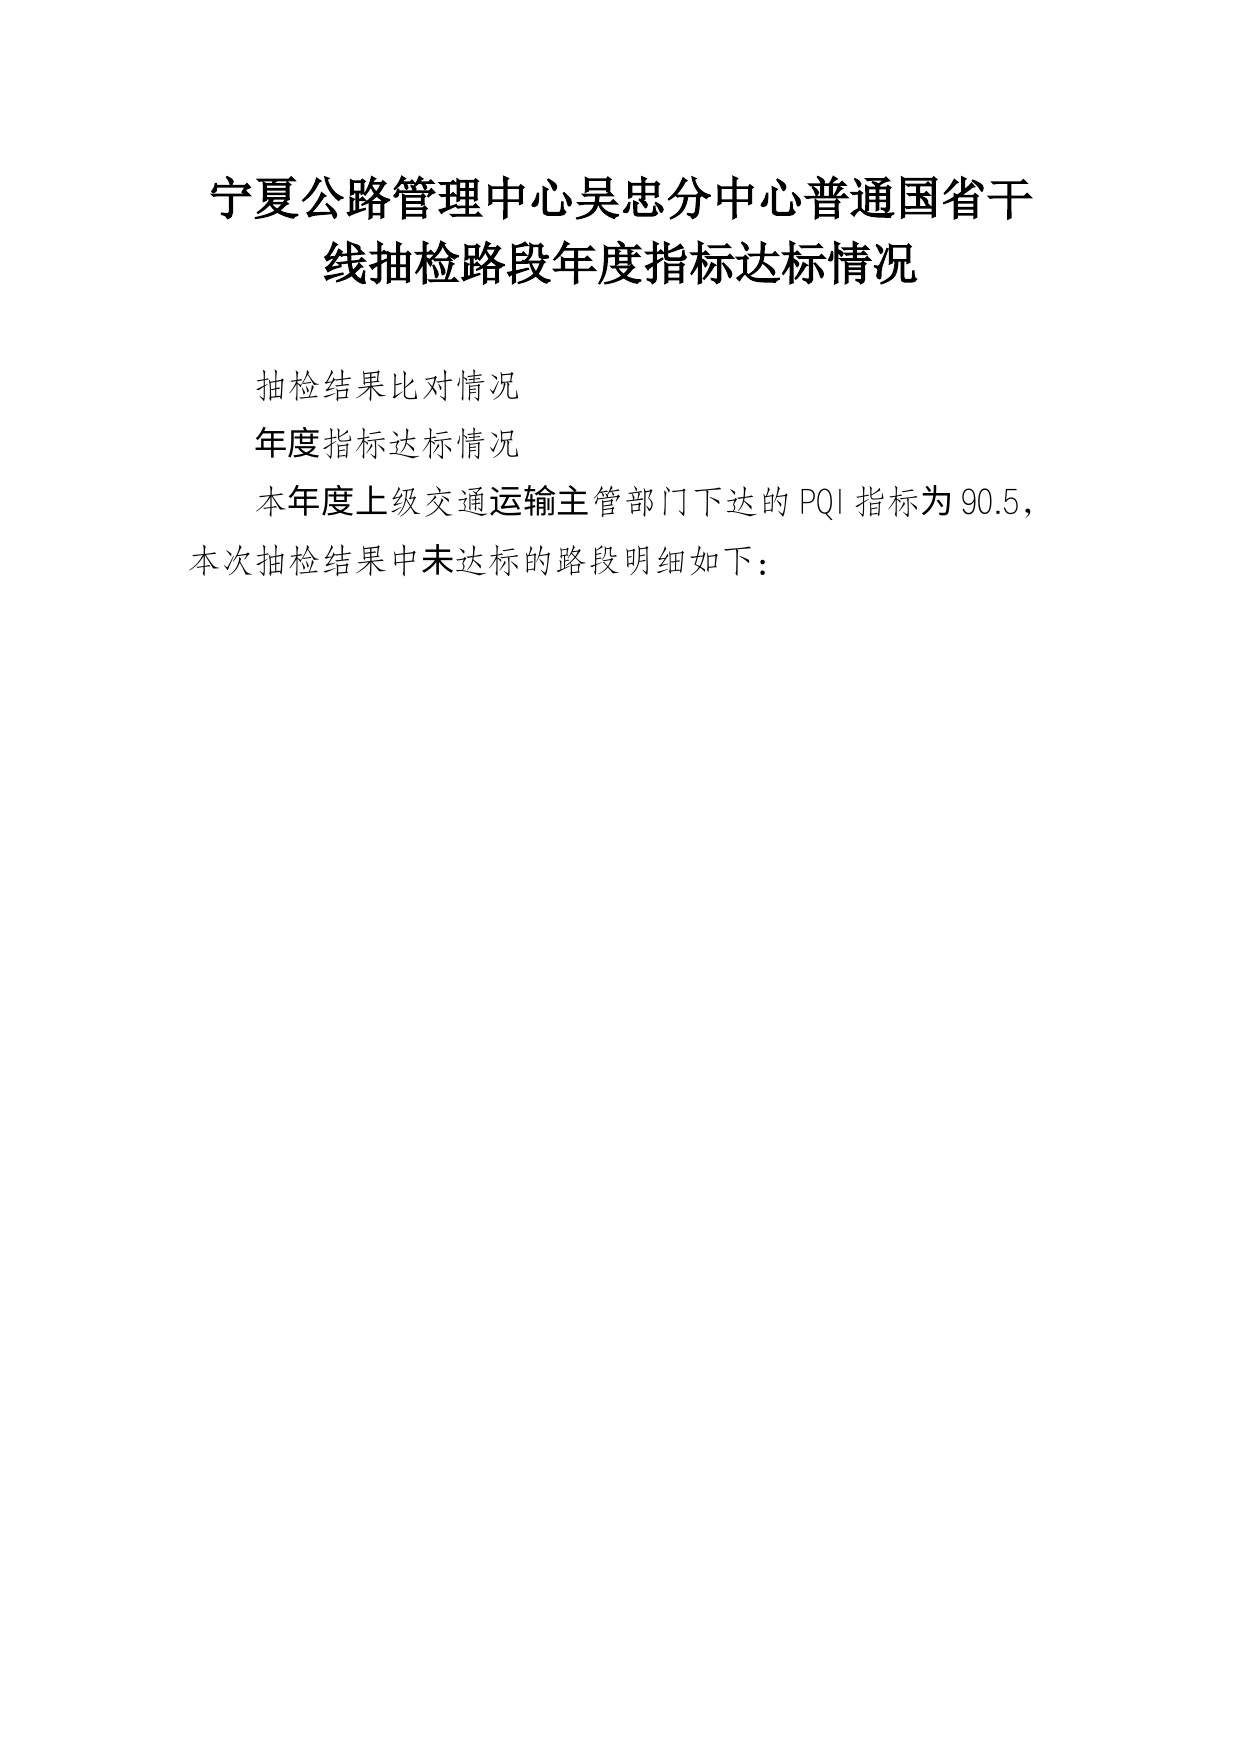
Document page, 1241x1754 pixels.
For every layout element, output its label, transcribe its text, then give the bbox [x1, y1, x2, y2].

list 抽检结果比对情况 [187, 350, 1053, 409]
text 宁夏公路管理中心吴忠分中心普通国省干线抽检路段年度指标达标情况 [187, 162, 1053, 292]
list 年度指标达标情况 [187, 409, 1053, 467]
list 本年度上级交通运输主管部门下达的PQI指标为90.5，本次抽检结果中未达标的路段明细如下： [187, 467, 1053, 584]
